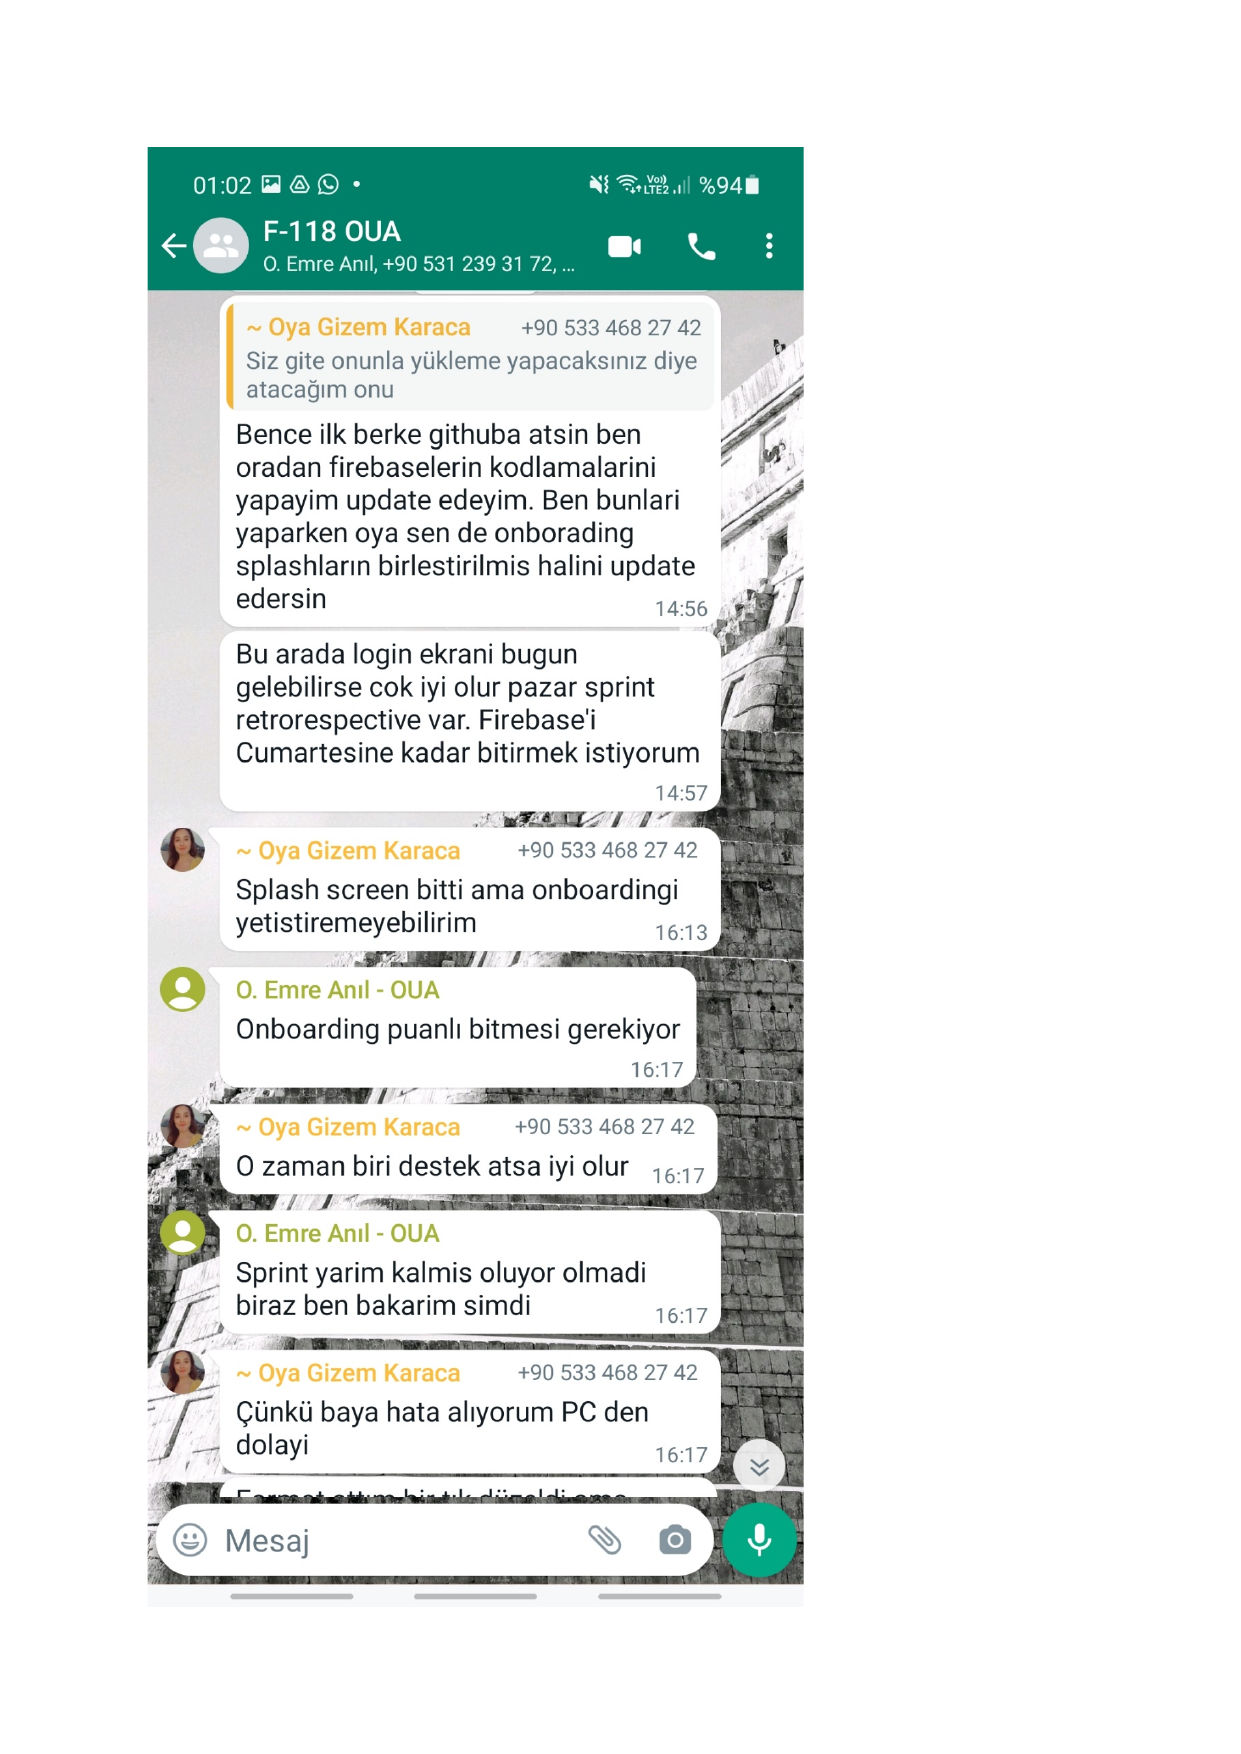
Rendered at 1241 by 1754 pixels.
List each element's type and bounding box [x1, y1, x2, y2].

picture [147, 147, 804, 1607]
